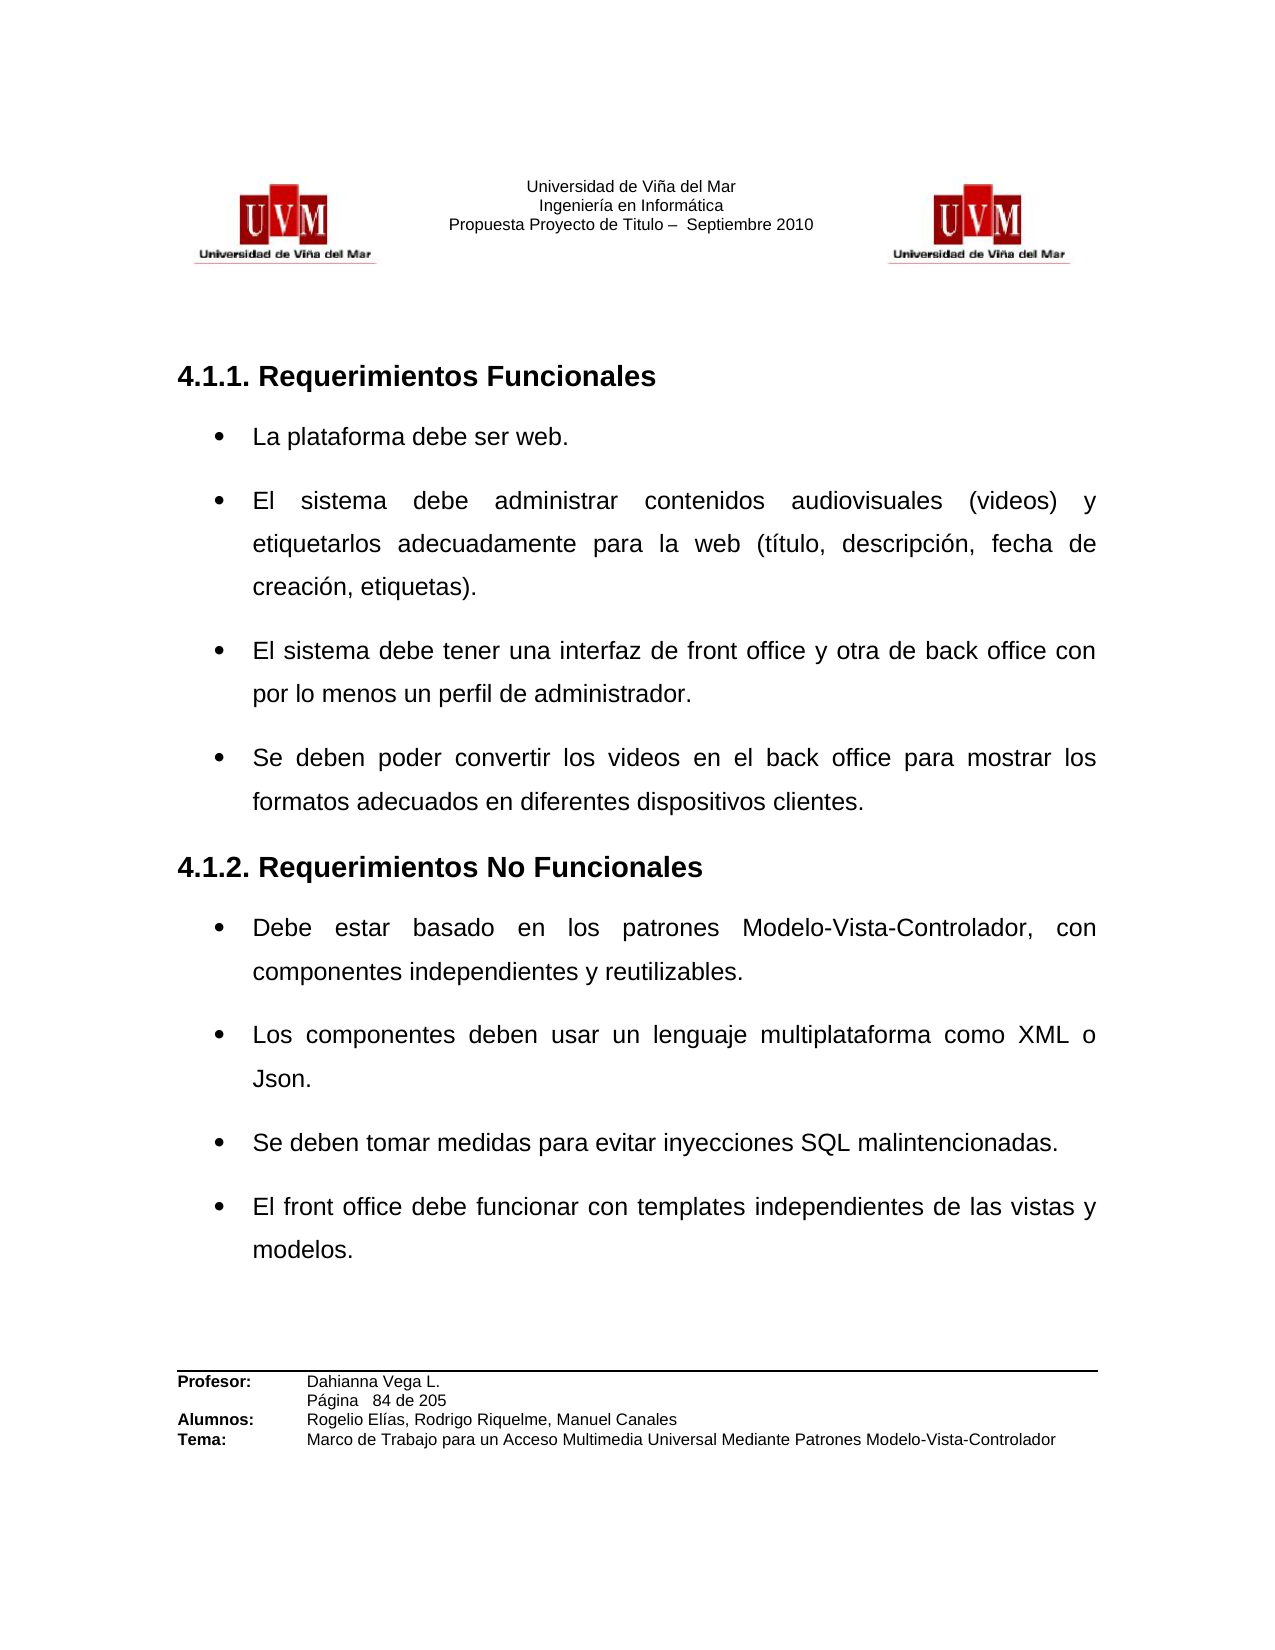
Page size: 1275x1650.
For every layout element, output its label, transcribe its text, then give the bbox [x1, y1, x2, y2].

list El sistema debe administrar contenidos audiovisuales (videos) y etiquetarlos adecuadamente para la web (título, descripción, fecha de creación, etiquetas). [215, 486, 1098, 601]
subtitle 4.1.1. Requerimientos Funcionales [177, 359, 1098, 392]
list Debe estar basado en los patrones Modelo-Vista-Controlador, con componentes independientes y reutilizables. [215, 913, 1098, 985]
list Se deben poder convertir los videos en el back office para mostrar los formatos adecuados en diferentes dispositivos clientes. [215, 743, 1098, 815]
list La plataforma debe ser web. [215, 422, 1098, 451]
subtitle 4.1.2. Requerimientos No Funcionales [177, 850, 1098, 884]
list El front office debe funcionar con templates independientes de las vistas y modelos. [215, 1192, 1098, 1264]
list Se deben tomar medidas para evitar inyecciones SQL malintencionadas. [215, 1128, 1098, 1156]
list Los componentes deben usar un lenguaje multiplataforma como XML o Json. [215, 1020, 1098, 1092]
list El sistema debe tener una interfaz de front office y otra de back office con por lo menos un perfil de administrador. [215, 636, 1098, 708]
picture [871, 176, 1084, 267]
picture [177, 176, 390, 267]
